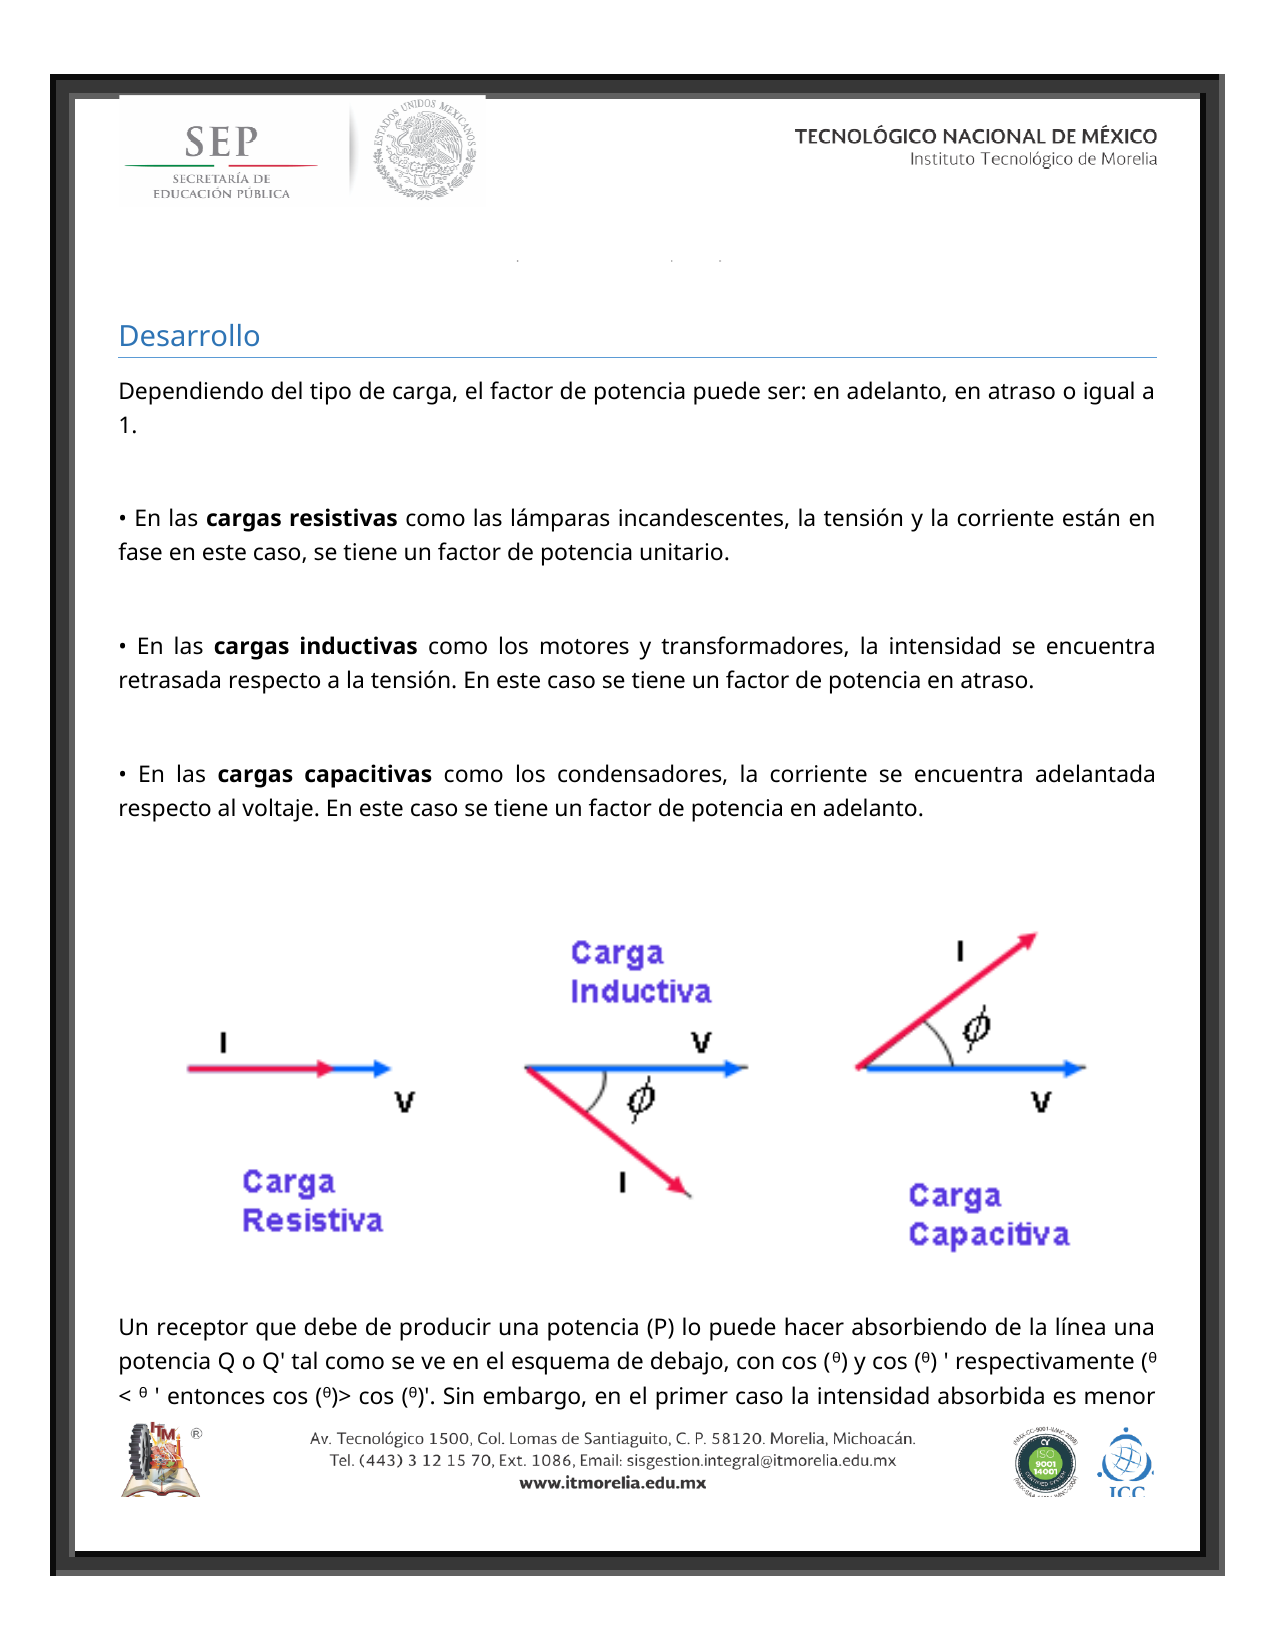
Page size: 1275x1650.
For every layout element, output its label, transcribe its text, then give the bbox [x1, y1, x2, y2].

picture [119, 1421, 1154, 1497]
subtitle Desarrollo [118, 196, 1157, 357]
text Dependiendo del tipo de carga, el factor de potencia puede ser: en adelanto, en atraso o igual a 1. [118, 375, 1157, 441]
text • En las cargas inductivas como los motores y transformadores, la intensidad se encuentra retrasada respecto a la tensión. En este caso se tiene un factor de potencia en atraso. [118, 630, 1157, 695]
text • En las cargas resistivas como las lámparas incandescentes, la tensión y la corriente están en fase en este caso, se tiene un factor de potencia unitario. [118, 502, 1157, 567]
text • En las cargas capacitivas como los condensadores, la corriente se encuentra adelantada respecto al voltaje. En este caso se tiene un factor de potencia en adelanto. [118, 758, 1157, 823]
picture [119, 95, 1157, 262]
picture [151, 907, 1120, 1266]
